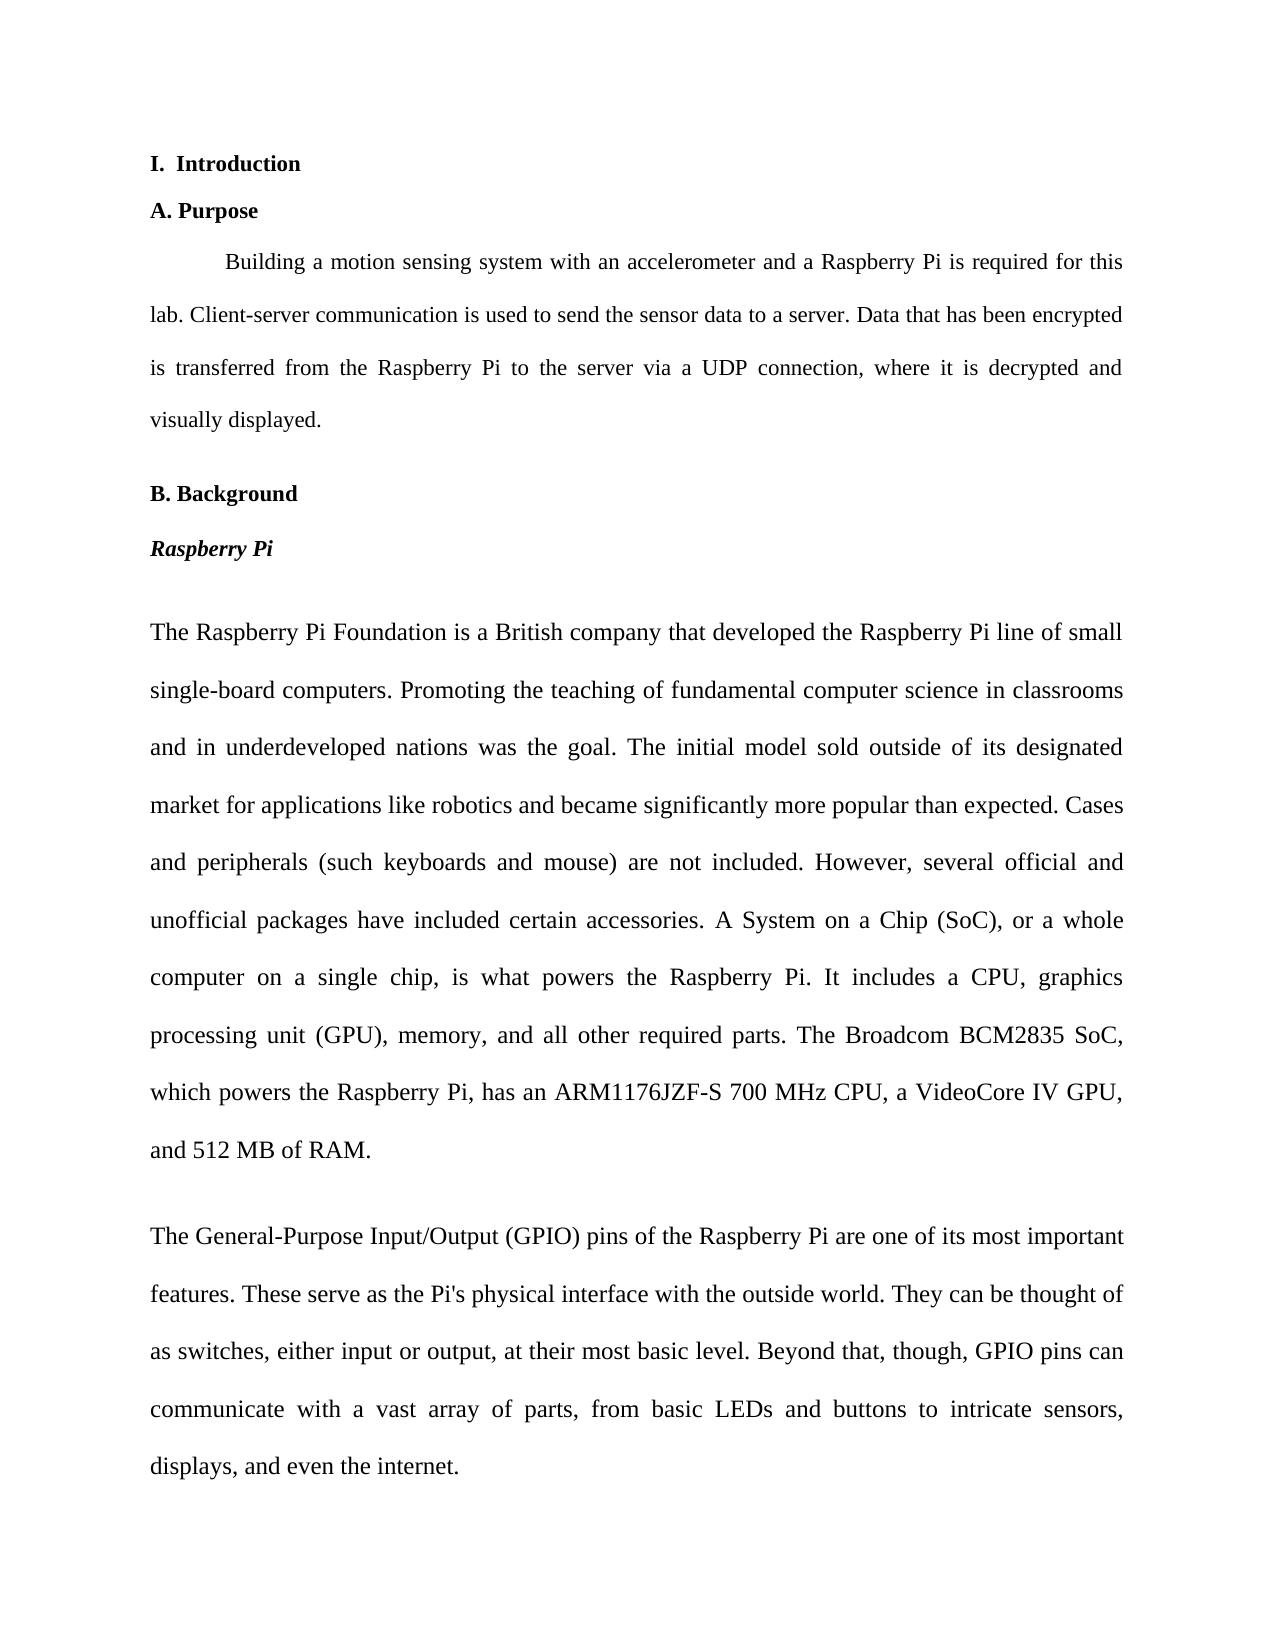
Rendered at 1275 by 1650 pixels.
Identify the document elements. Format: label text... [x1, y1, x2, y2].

text The Raspberry Pi Foundation is a British company that developed the Raspberry Pi line of small single-board computers. Promoting the teaching of fundamental computer science in classrooms and in underdeveloped nations was the goal. The initial model sold outside of its designated market for applications like robotics and became significantly more popular than expected. Cases and peripherals (such keyboards and mouse) are not included. However, several official and unofficial packages have included certain accessories. A System on a Chip (SoC), or a whole computer on a single chip, is what powers the Raspberry Pi. It includes a CPU, graphics processing unit (GPU), memory, and all other required parts. The Broadcom BCM2835 SoC, which powers the Raspberry Pi, has an ARM1176JZF-S 700 MHz CPU, a VideoCore IV GPU, and 512 MB of RAM. [150, 617, 1125, 1163]
text Raspberry Pi [150, 535, 1125, 562]
text The General-Purpose Input/Output (GPIO) pins of the Raspberry Pi are one of its most important features. These serve as the Pi's physical interface with the outside world. They can be thought of as switches, either input or output, at their most basic level. Beyond that, though, GPIO pins can communicate with a vast array of parts, from basic LEDs and buttons to intricate sensors, displays, and even the internet. [150, 1221, 1125, 1480]
text B. Background [150, 480, 1125, 506]
text Building a motion sensing system with an accelerometer and a Raspberry Pi is required for this lab. Client-server communication is used to send the sensor data to a server. Data that has been encrypted is transferred from the Raspberry Pi to the server via a UDP connection, where it is decrypted and visually displayed. [150, 248, 1125, 433]
text A. Purpose [150, 197, 1125, 223]
text I. Introduction [150, 150, 1125, 176]
